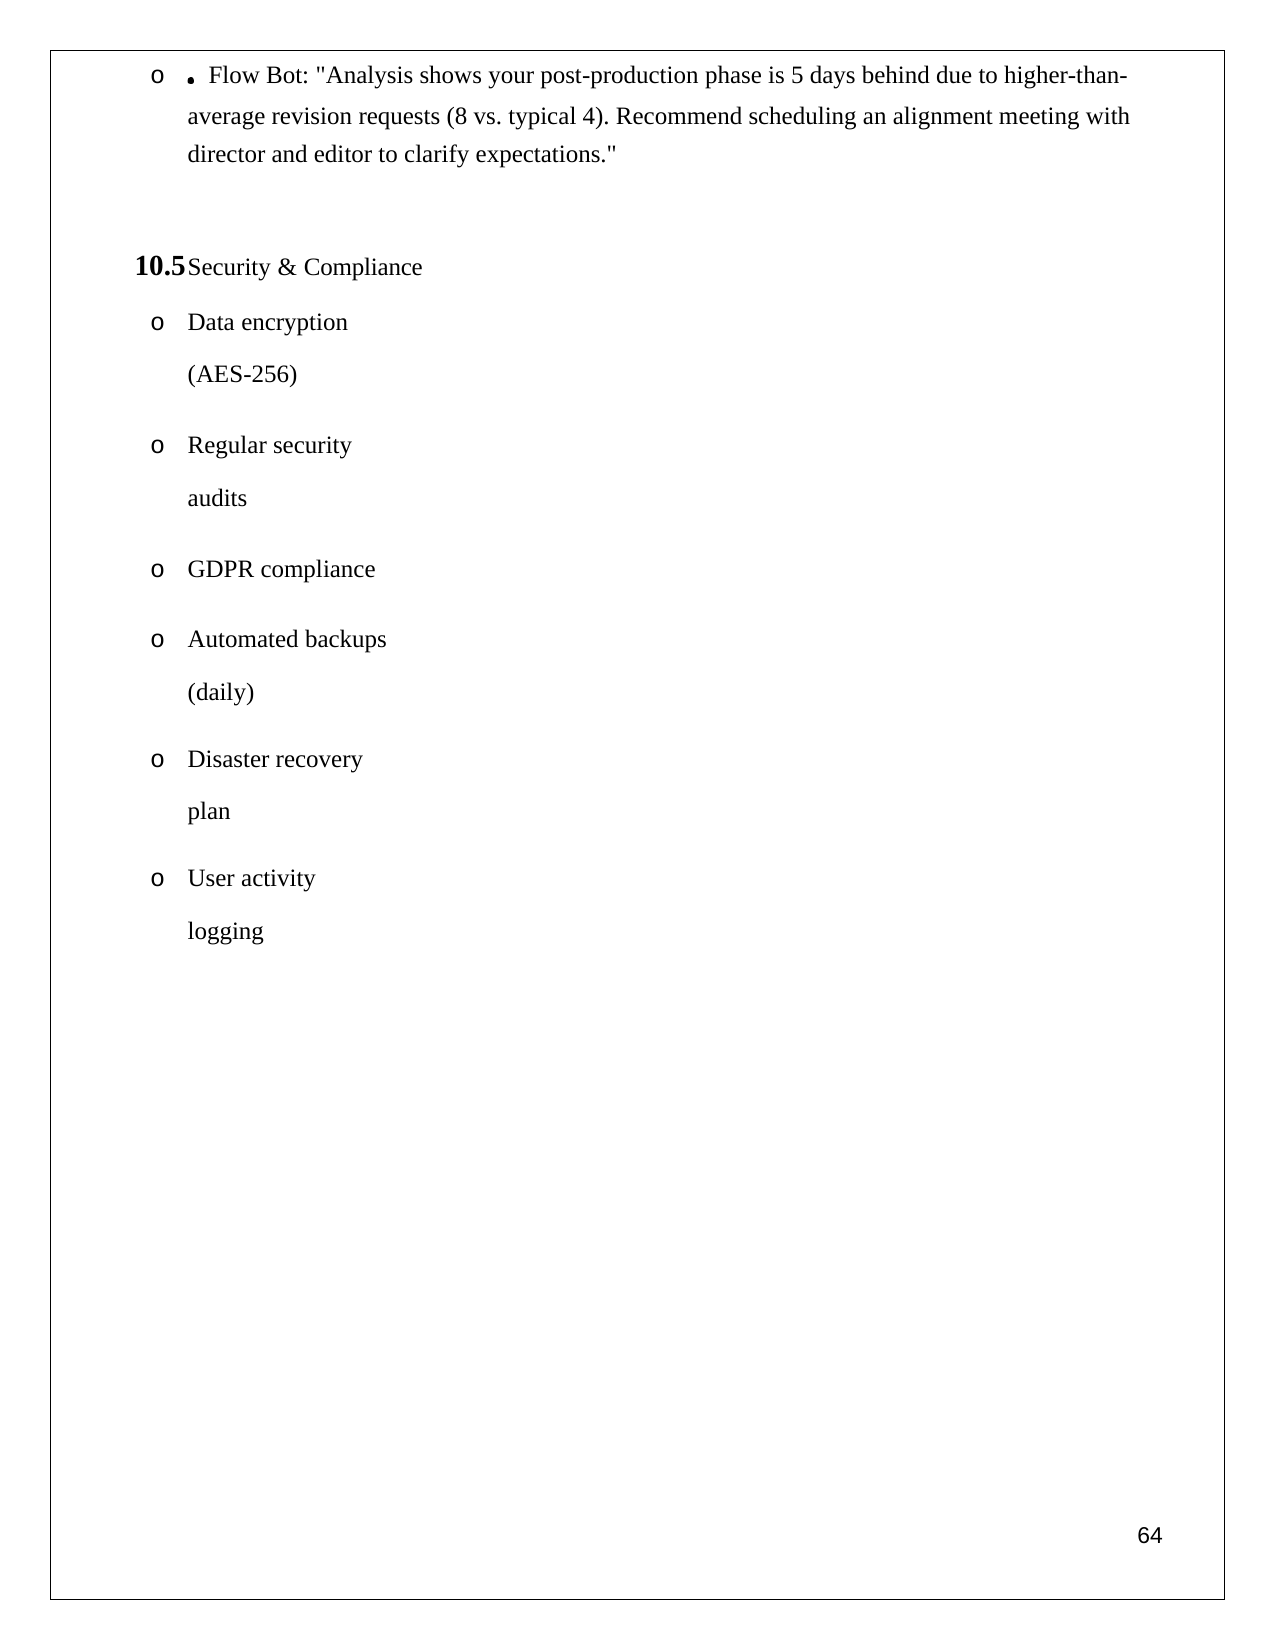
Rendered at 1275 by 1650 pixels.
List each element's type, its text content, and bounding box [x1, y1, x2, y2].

list Automated backups (daily) [150, 624, 391, 706]
list GDPR compliance [150, 554, 393, 585]
subtitle Security & Compliance [134, 248, 1162, 281]
list Disaster recovery plan [150, 744, 391, 825]
list Data encryption (AES-256) [150, 307, 393, 388]
picture [187, 77, 194, 84]
list User activity logging [150, 863, 391, 944]
list Regular security audits [150, 430, 393, 512]
list Flow Bot: "Analysis shows your post-production phase is 5 days behind due to higher-than-average revision requests (8 vs. typical 4). Recommend scheduling an alignment meeting with director and editor to clarify expectations." [150, 60, 1141, 168]
